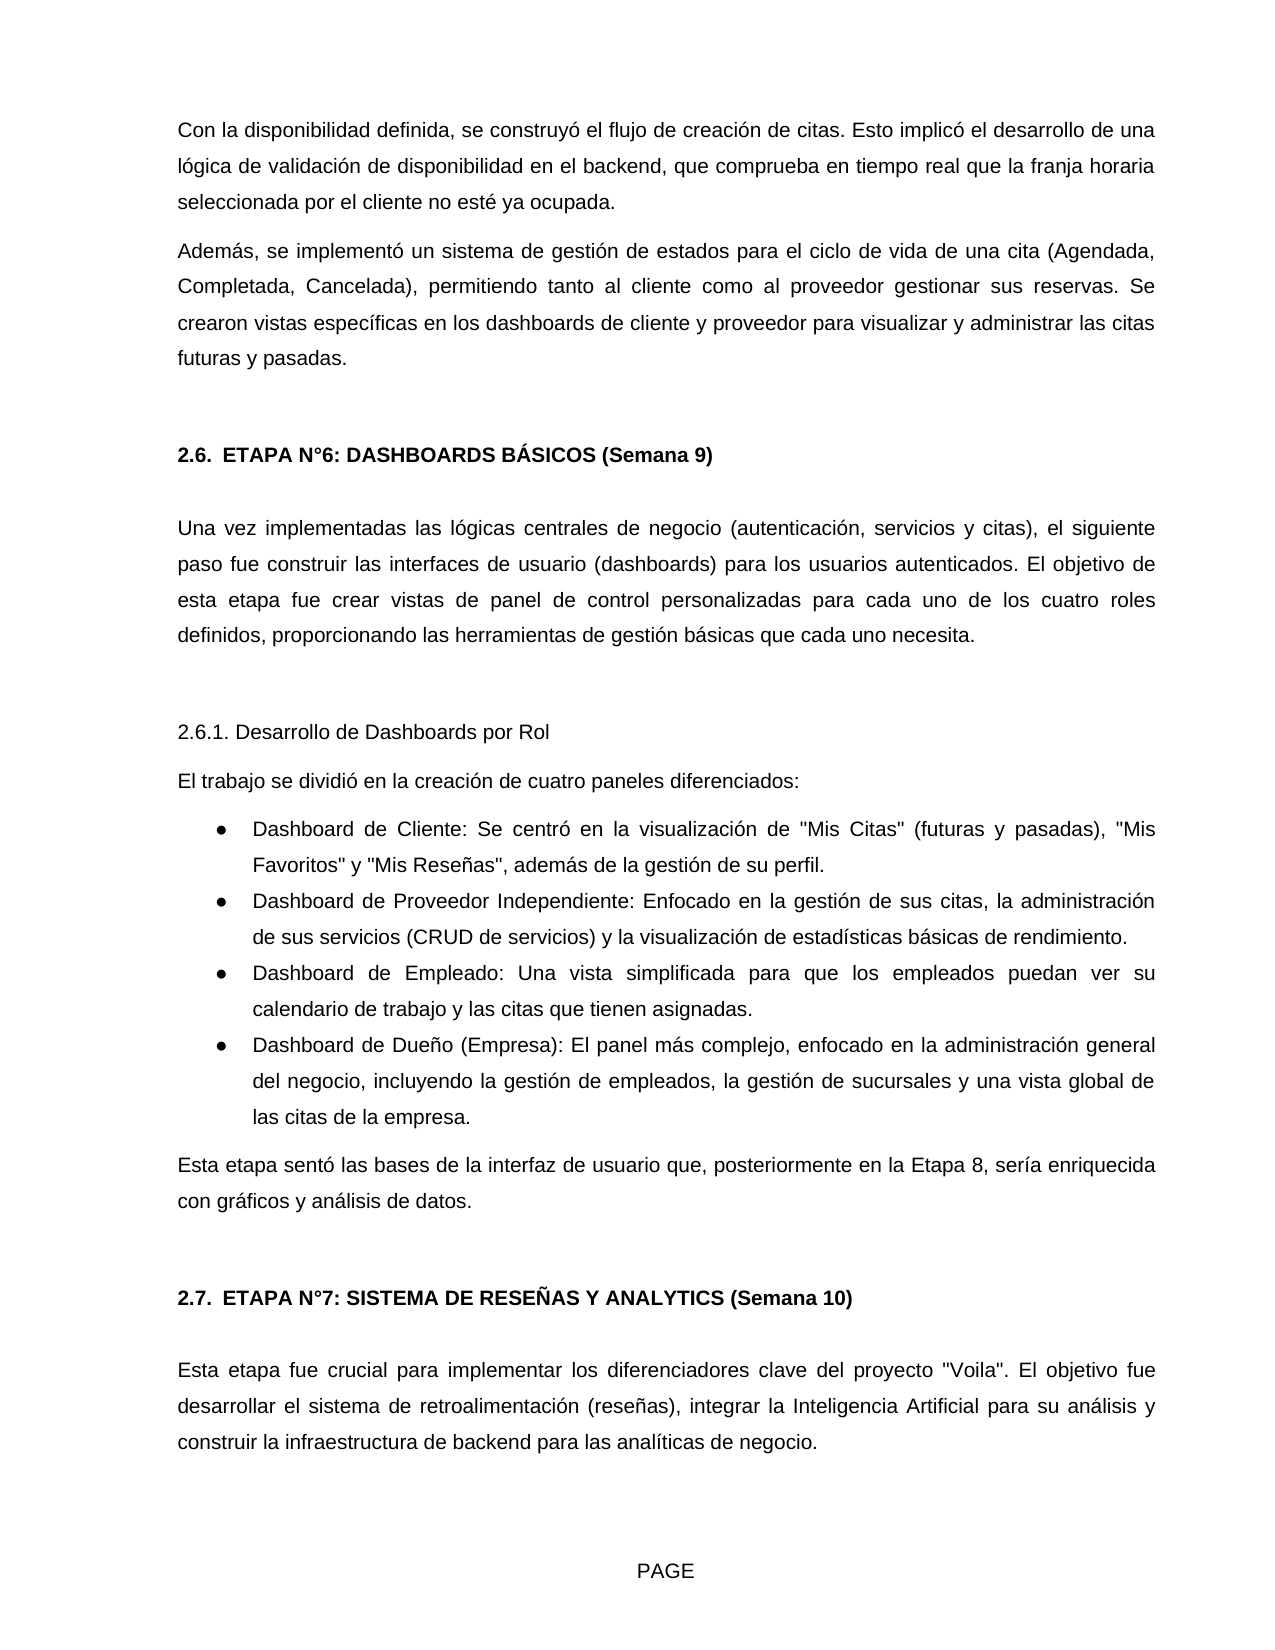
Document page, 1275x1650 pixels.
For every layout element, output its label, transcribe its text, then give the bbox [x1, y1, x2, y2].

subtitle ETAPA N°6: DASHBOARDS BÁSICOS (Semana 9) [177, 443, 1157, 467]
text 2.6.1. Desarrollo de Dashboards por Rol [177, 720, 1157, 744]
text Además, se implementó un sistema de gestión de estados para el ciclo de vida de una cita (Agendada, Completada, Cancelada), permitiendo tanto al cliente como al proveedor gestionar sus reservas. Se crearon vistas específicas en los dashboards de cliente y proveedor para visualizar y administrar las citas futuras y pasadas. [177, 238, 1157, 370]
text Con la disponibilidad definida, se construyó el flujo de creación de citas. Esto implicó el desarrollo de una lógica de validación de disponibilidad en el backend, que comprueba en tiempo real que la franja horaria seleccionada por el cliente no esté ya ocupada. [177, 118, 1157, 214]
list Dashboard de Dueño (Empresa): El panel más complejo, enfocado en la administración general del negocio, incluyendo la gestión de empleados, la gestión de sucursales y una vista global de las citas de la empresa. [215, 1033, 1157, 1128]
text El trabajo se dividió en la creación de cuatro paneles diferenciados: [177, 769, 1157, 793]
subtitle ETAPA N°7: SISTEMA DE RESEÑAS Y ANALYTICS (Semana 10) [177, 1286, 1157, 1310]
text Esta etapa fue crucial para implementar los diferenciadores clave del proyecto "Voila". El objetivo fue desarrollar el sistema de retroalimentación (reseñas), integrar la Inteligencia Artificial para su análisis y construir la infraestructura de backend para las analíticas de negocio. [177, 1358, 1157, 1454]
text Una vez implementadas las lógicas centrales de negocio (autenticación, servicios y citas), el siguiente paso fue construir las interfaces de usuario (dashboards) para los usuarios autenticados. El objetivo de esta etapa fue crear vistas de panel de control personalizadas para cada uno de los cuatro roles definidos, proporcionando las herramientas de gestión básicas que cada uno necesita. [177, 516, 1157, 647]
text Esta etapa sentó las bases de la interfaz de usuario que, posteriormente en la Etapa 8, sería enriquecida con gráficos y análisis de datos. [177, 1153, 1157, 1213]
list Dashboard de Proveedor Independiente: Enfocado en la gestión de sus citas, la administración de sus servicios (CRUD de servicios) y la visualización de estadísticas básicas de rendimiento. [215, 889, 1157, 949]
list Dashboard de Empleado: Una vista simplificada para que los empleados puedan ver su calendario de trabajo y las citas que tienen asignadas. [215, 961, 1157, 1021]
list Dashboard de Cliente: Se centró en la visualización de "Mis Citas" (futuras y pasadas), "Mis Favoritos" y "Mis Reseñas", además de la gestión de su perfil. [215, 817, 1157, 877]
